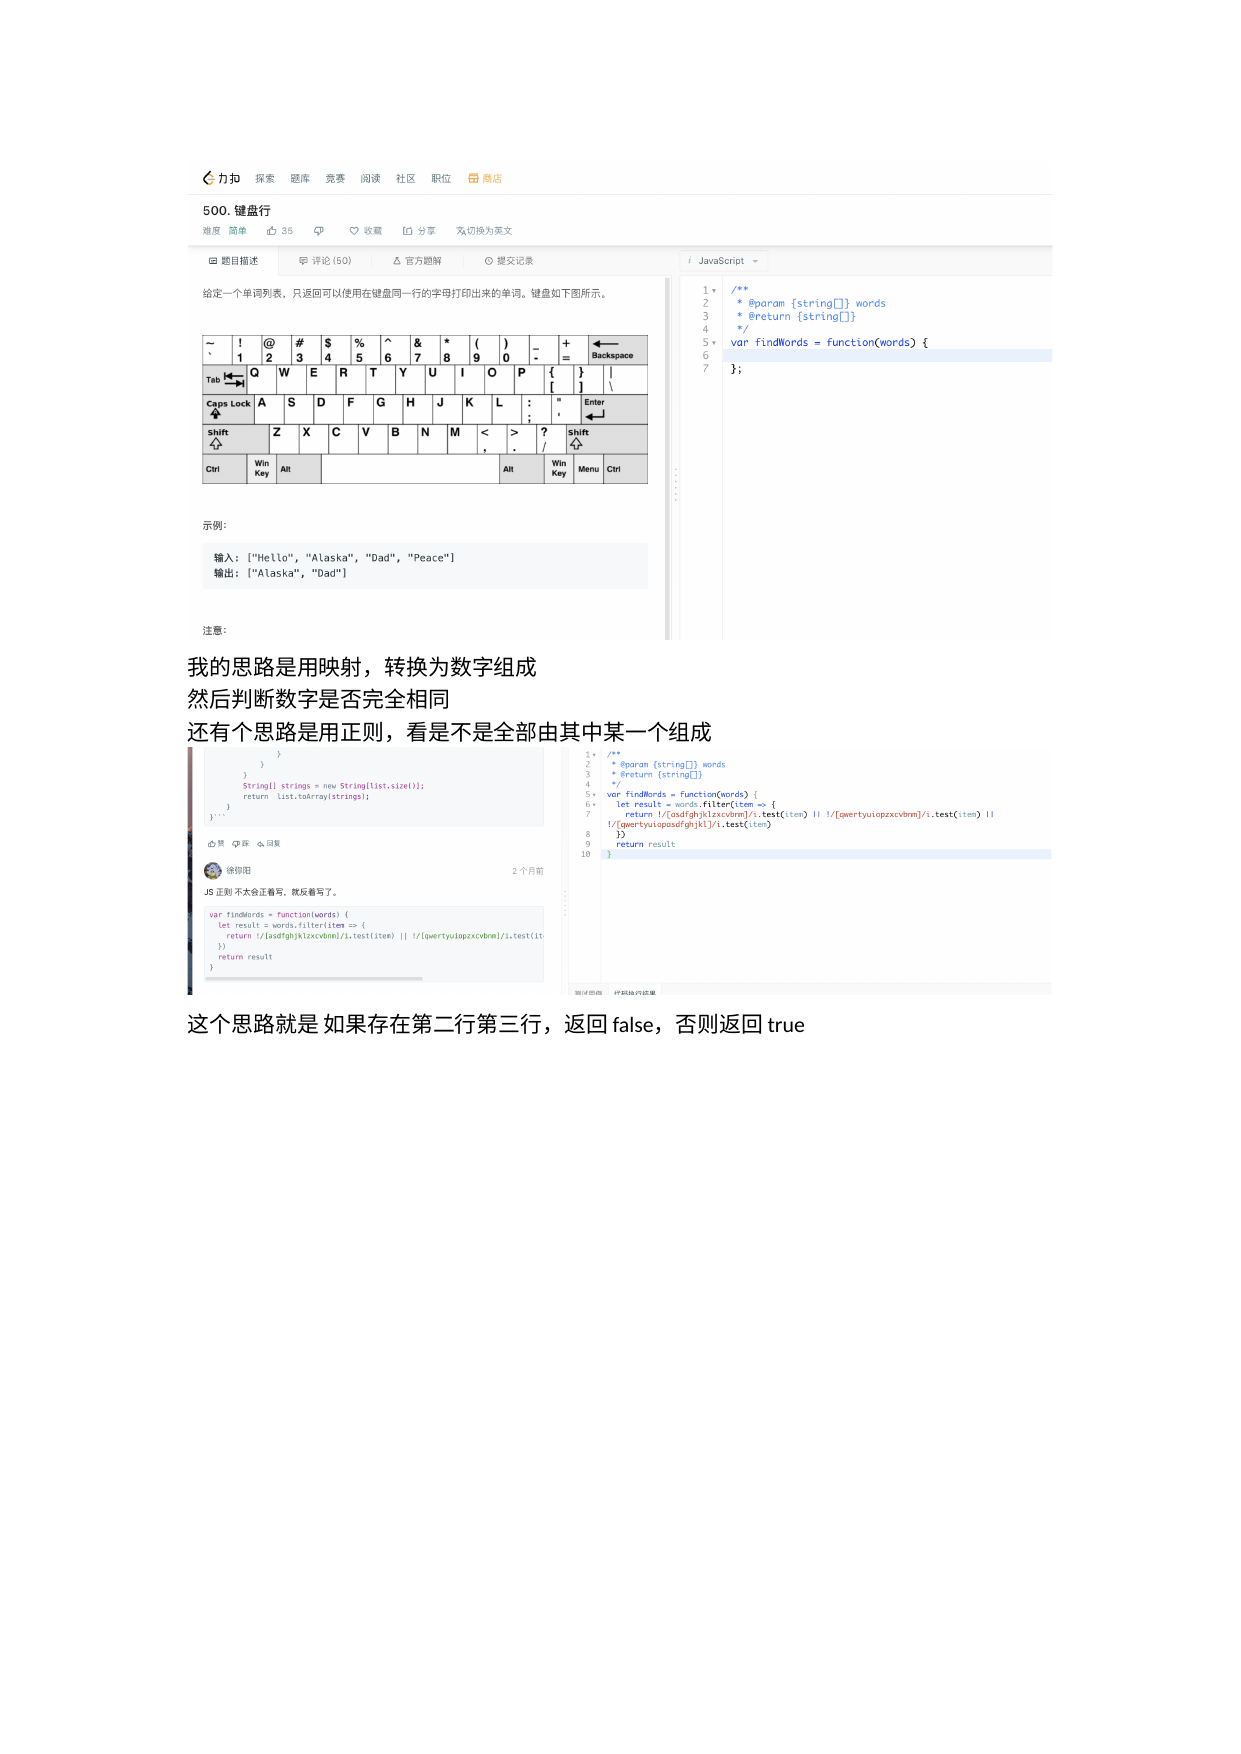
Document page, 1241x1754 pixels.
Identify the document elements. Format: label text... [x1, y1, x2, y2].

text 然后判断数字是否完全相同 [187, 682, 1053, 714]
text 这个思路就是 如果存在第二行第三行，返回false，否则返回true [187, 1007, 1053, 1039]
text 我的思路是用映射，转换为数字组成 [187, 649, 1053, 682]
text 还有个思路是用正则，看是不是全部由其中某一个组成 [187, 714, 1053, 747]
picture [187, 162, 1053, 640]
picture [187, 747, 1052, 995]
